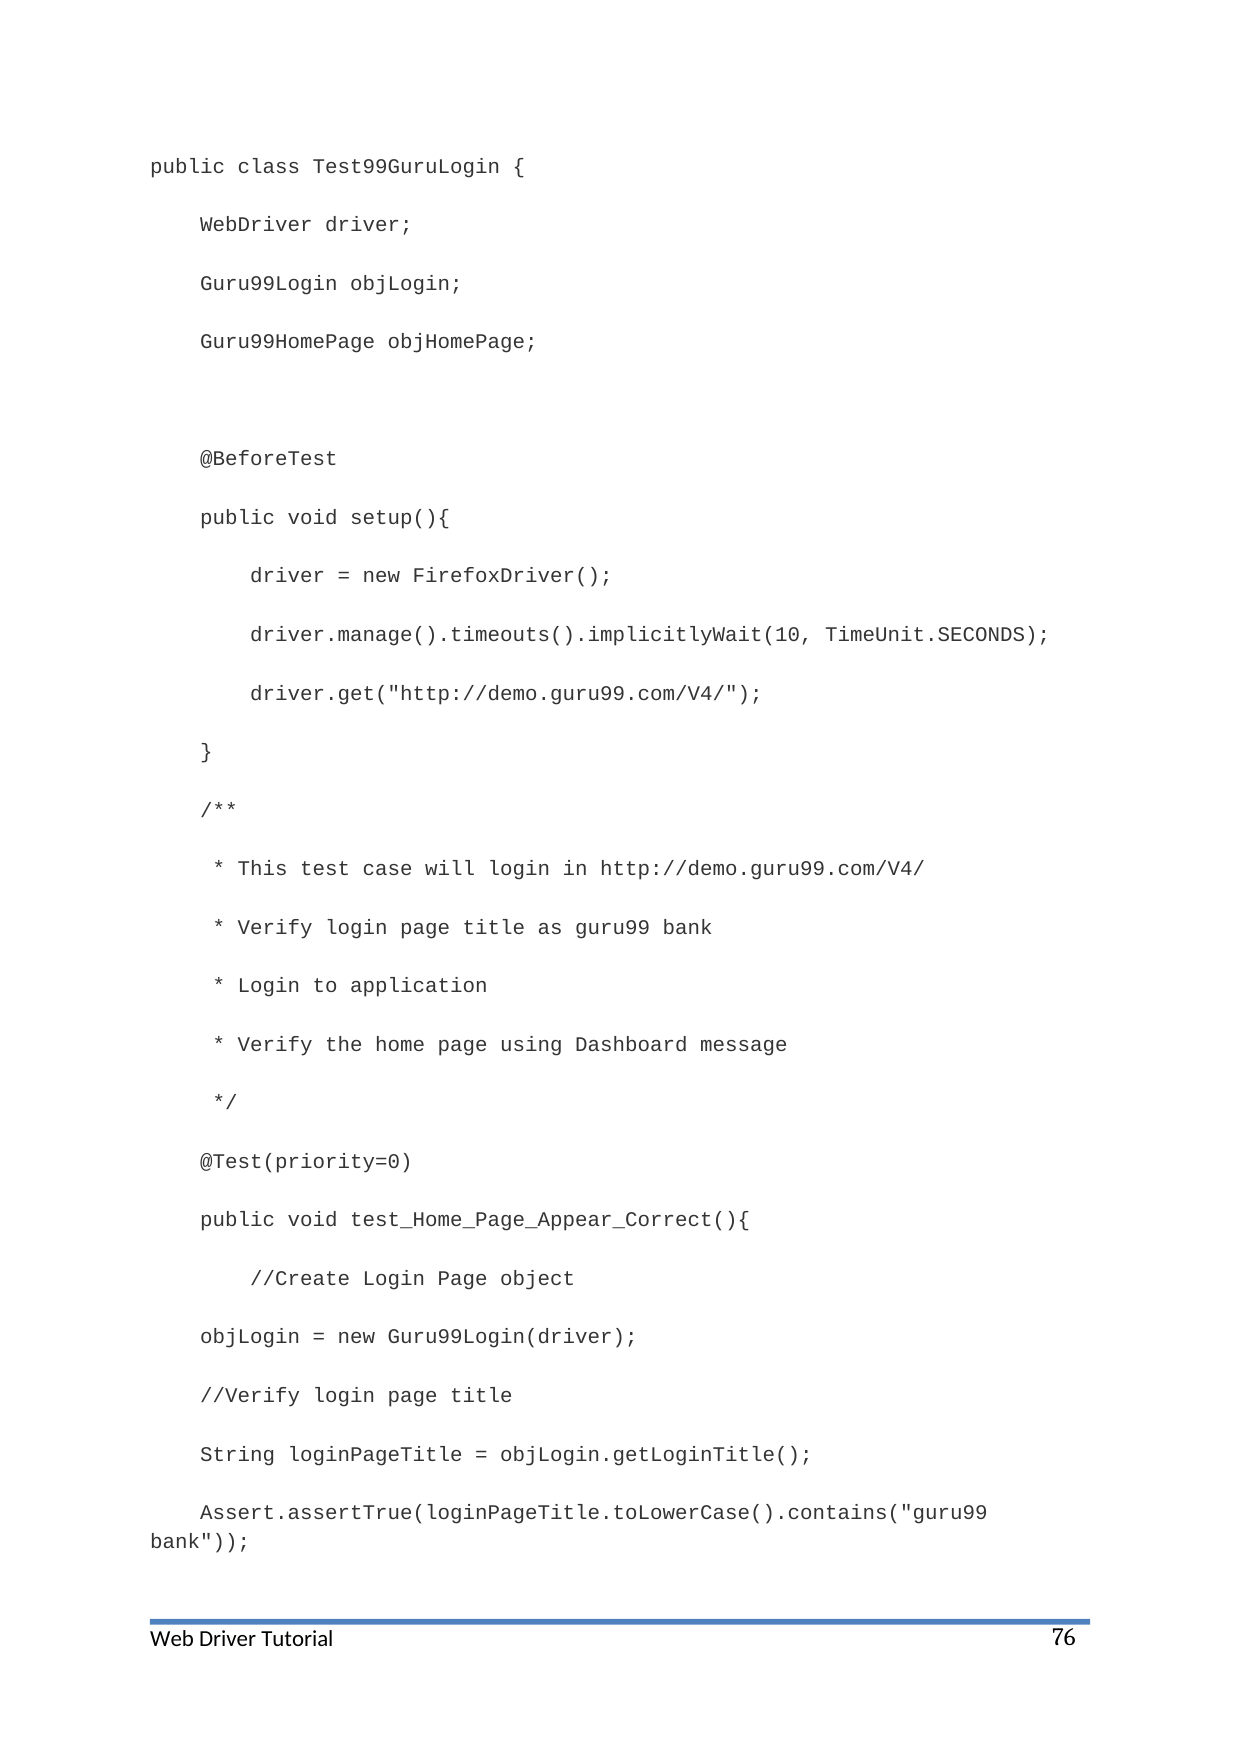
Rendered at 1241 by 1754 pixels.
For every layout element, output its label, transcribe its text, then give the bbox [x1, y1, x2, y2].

text driver.get("http://demo.guru99.com/V4/"); [150, 677, 1090, 706]
text public void test_Home_Page_Appear_Correct(){ [150, 1204, 1090, 1233]
text * Login to application [150, 969, 1090, 999]
text * Verify login page title as guru99 bank [150, 911, 1090, 940]
text //Verify login page title [150, 1379, 1090, 1409]
text /** [150, 794, 1090, 823]
text driver.manage().timeouts().implicitlyWait(10, TimeUnit.SECONDS); [150, 618, 1090, 648]
text WebDriver driver; [150, 208, 1090, 238]
text //Create Login Page object [150, 1262, 1090, 1292]
text } [150, 735, 1090, 765]
text String loginPageTitle = objLogin.getLoginTitle(); [150, 1438, 1090, 1467]
text */ [150, 1087, 1090, 1116]
text public class Test99GuruLogin { [150, 150, 1090, 179]
text * This test case will login in http://demo.guru99.com/V4/ [150, 852, 1090, 882]
text @Test(priority=0) [150, 1145, 1090, 1174]
text objLogin = new Guru99Login(driver); [150, 1321, 1090, 1350]
text @BeforeTest [150, 443, 1090, 472]
text Guru99Login objLogin; [150, 267, 1090, 296]
text Assert.assertTrue(loginPageTitle.toLowerCase().contains("guru99 bank")); [150, 1496, 1090, 1555]
text * Verify the home page using Dashboard message [150, 1028, 1090, 1057]
text public void setup(){ [150, 501, 1090, 531]
text driver = new FirefoxDriver(); [150, 560, 1090, 589]
text Guru99HomePage objHomePage; [150, 326, 1090, 355]
